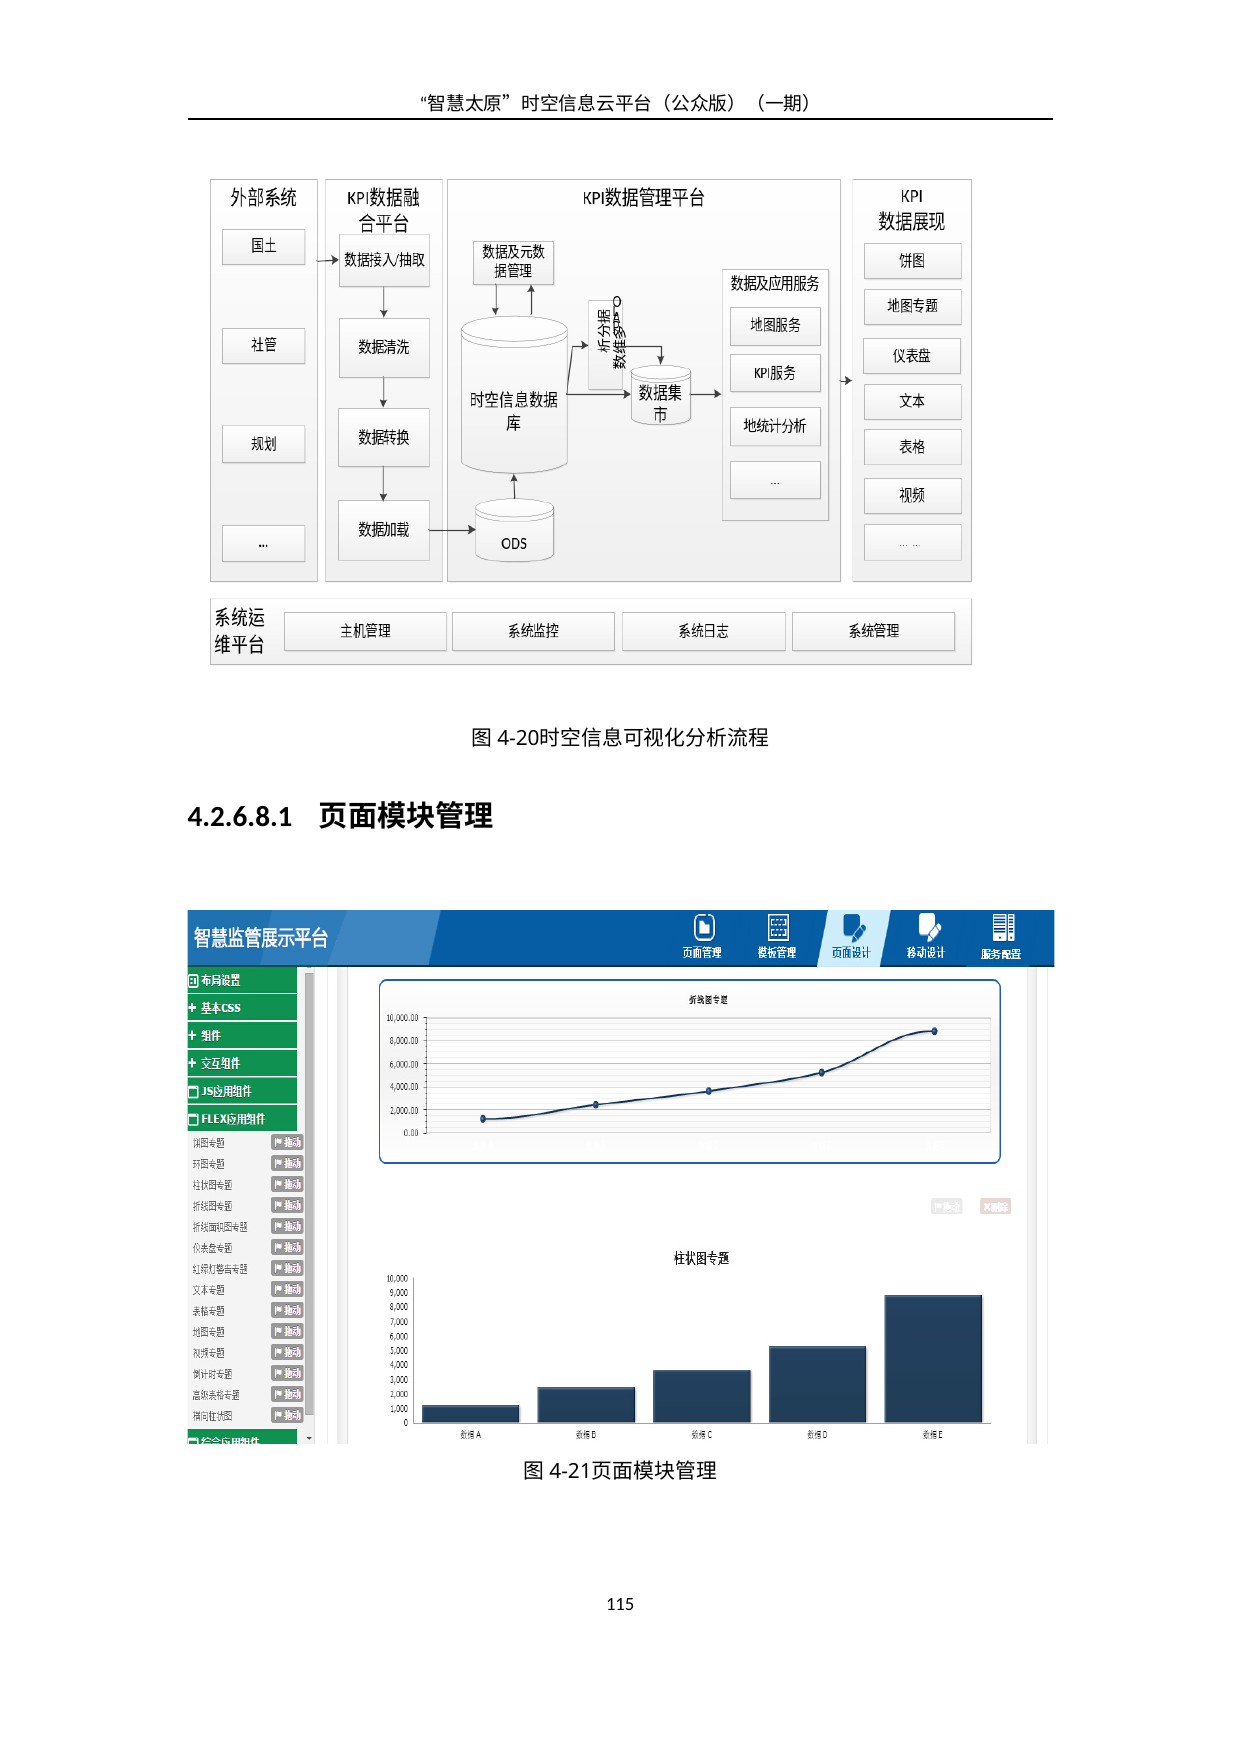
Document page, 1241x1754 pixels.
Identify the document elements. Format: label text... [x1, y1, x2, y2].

picture [187, 910, 1055, 1444]
text 图 4-20时空信息可视化分析流程 [187, 720, 1053, 752]
subtitle 页面模块管理 [187, 781, 1053, 846]
text 图 4-21页面模块管理 [187, 1453, 1053, 1486]
